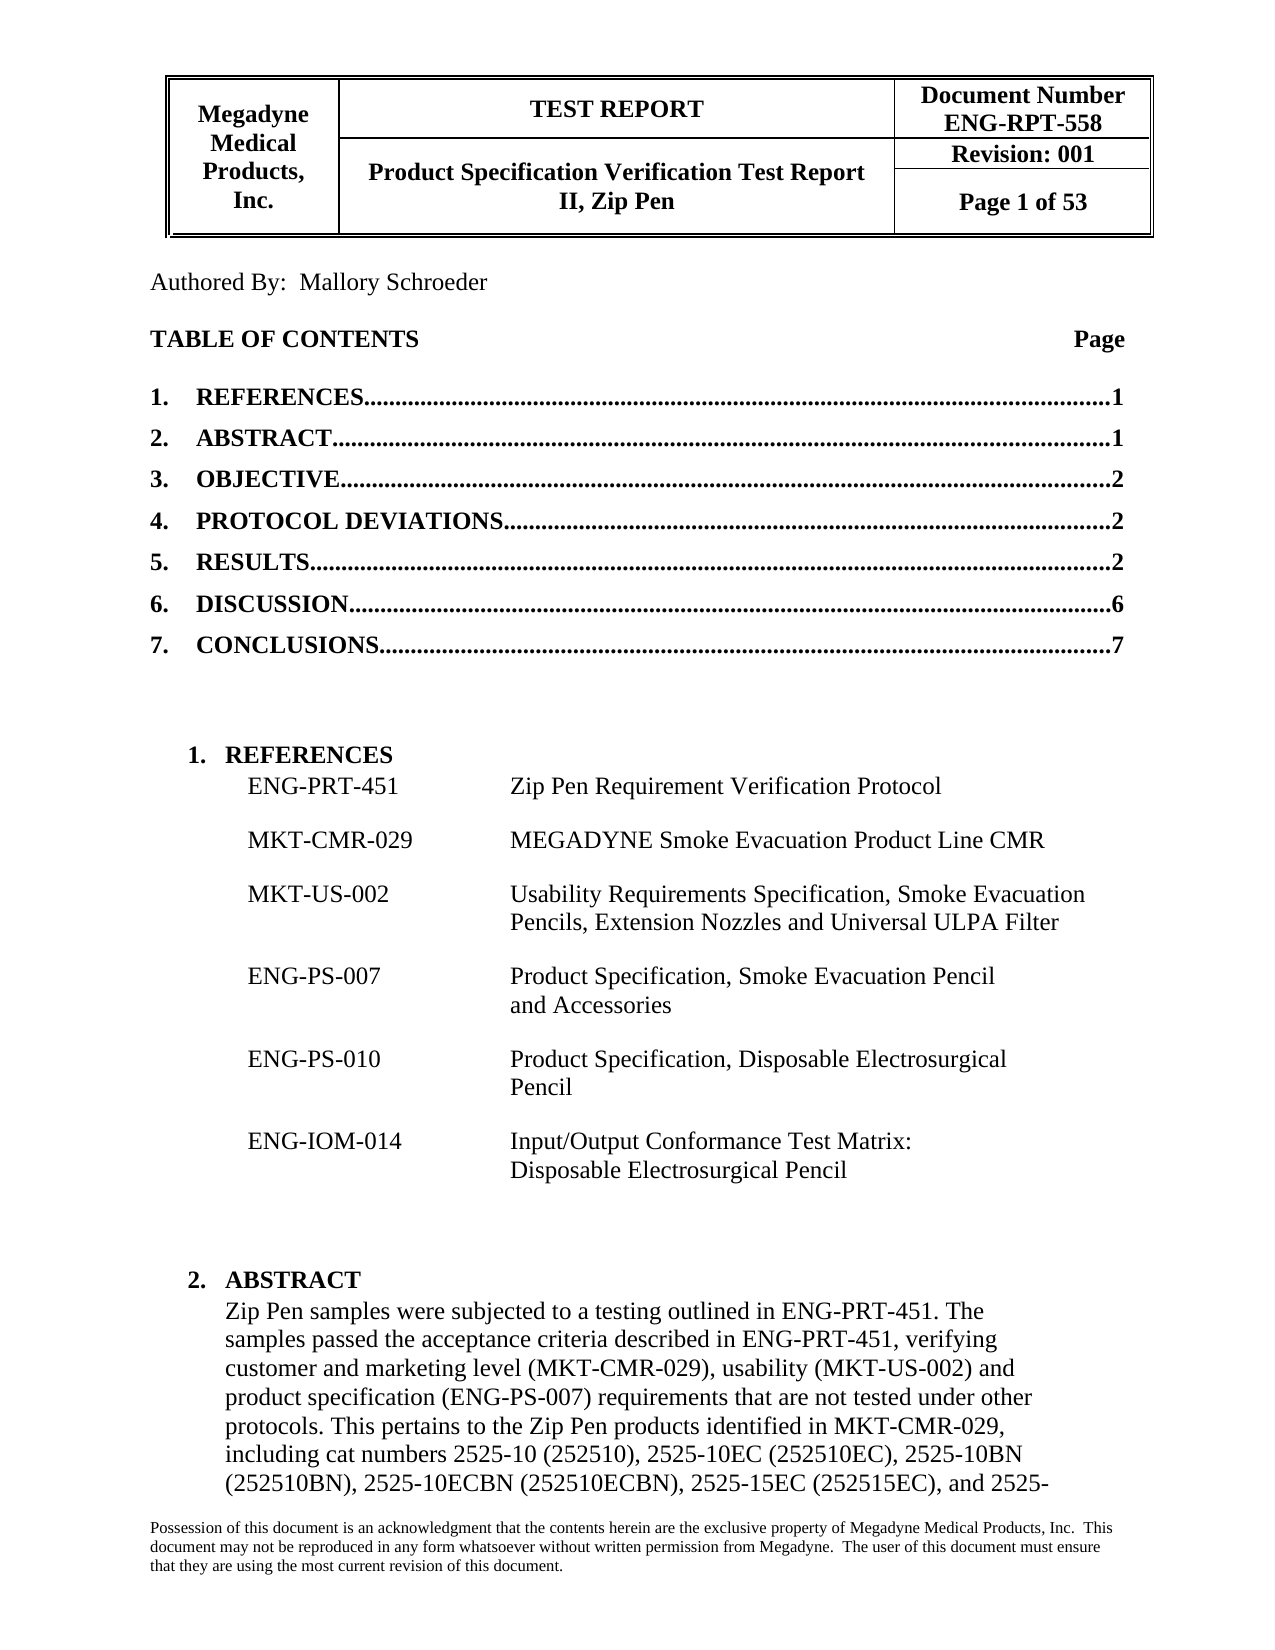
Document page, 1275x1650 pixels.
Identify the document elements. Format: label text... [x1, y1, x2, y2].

table_cell MKT-CMR-029 [236, 825, 499, 879]
text 6. discussion 6 [150, 589, 1125, 618]
table_cell MKT-US-002 [236, 879, 499, 961]
table_cell Input/Output Conformance Test Matrix: Disposable Electrosurgical Pencil [499, 1126, 1101, 1209]
table_cell Usability Requirements Specification, Smoke Evacuation Pencils, Extension Nozzles and Universal ULPA Filter [499, 879, 1101, 961]
table_header Zip Pen Requirement Verification Protocol [499, 771, 1101, 825]
subtitle REFERENCES [187, 740, 1125, 769]
table_cell Product Specification, Disposable Electrosurgical Pencil [499, 1044, 1101, 1126]
text TABLE OF CONTENTS Page [150, 324, 1125, 353]
table_header ENG-PRT-451 [236, 771, 499, 825]
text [225, 1296, 1050, 1497]
subtitle abstract [187, 1265, 1125, 1293]
text 5. results 2 [150, 547, 1125, 576]
text 7. conclusions 7 [150, 630, 1125, 659]
table_cell ENG-PS-007 [236, 961, 499, 1044]
table_cell MEGADYNE Smoke Evacuation Product Line CMR [499, 825, 1101, 879]
table_cell Product Specification, Smoke Evacuation Pencil and Accessories [499, 961, 1101, 1044]
table_cell ENG-PS-010 [236, 1044, 499, 1126]
table_cell ENG-IOM-014 [236, 1126, 499, 1209]
text 3. objective 2 [150, 464, 1125, 493]
text 2. abstract 1 [150, 423, 1125, 452]
text 4. protocol DEVIATIONS 2 [150, 506, 1125, 535]
text 1. REFERENCES 1 [150, 382, 1125, 410]
text Authored By: Mallory Schroeder [150, 267, 1125, 295]
